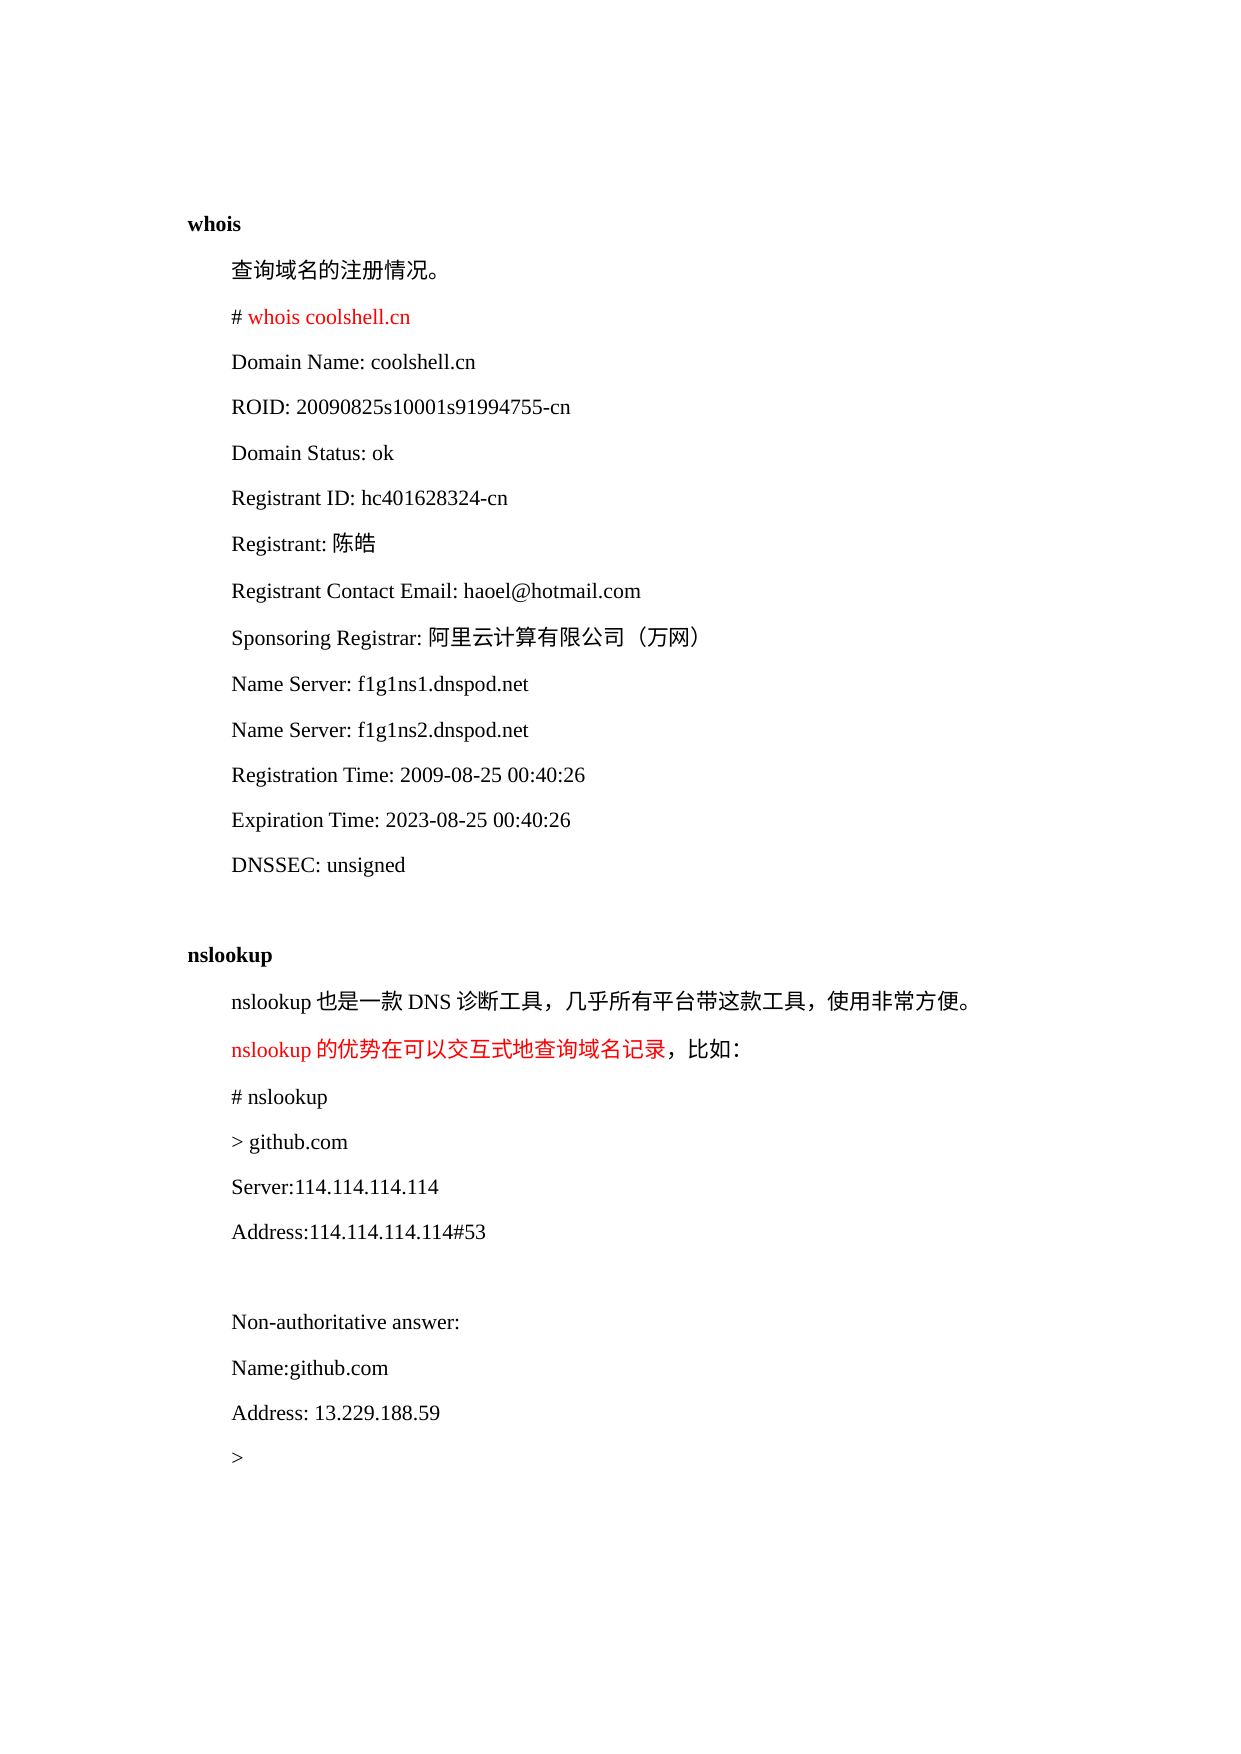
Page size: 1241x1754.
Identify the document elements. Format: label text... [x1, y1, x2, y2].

text Sponsoring Registrar: 阿里云计算有限公司（万网） [187, 619, 1053, 652]
text Name Server: f1g1ns2.dnspod.net [187, 713, 1053, 745]
text Registrant: 陈皓 [187, 526, 1053, 558]
text ROID: 20090825s10001s91994755-cn [187, 391, 1053, 423]
text Expiration Time: 2023-08-25 00:40:26 [187, 803, 1053, 836]
text Registration Time: 2009-08-25 00:40:26 [187, 758, 1053, 791]
subtitle whois [187, 207, 1053, 239]
text Server:114.114.114.114 [187, 1170, 1053, 1203]
text Name:github.com [187, 1351, 1053, 1383]
text Non-authoritative answer: [187, 1306, 1053, 1338]
subtitle nslookup [187, 938, 1053, 971]
text nslookup也是一款DNS诊断工具，几乎所有平台带这款工具，使用非常方便。 [187, 983, 1053, 1016]
text Address:114.114.114.114#53 [187, 1216, 1053, 1248]
text DNSSEC: unsigned [187, 848, 1053, 881]
text Name Server: f1g1ns1.dnspod.net [187, 668, 1053, 700]
text Domain Name: coolshell.cn [187, 346, 1053, 378]
text Registrant ID: hc401628324-cn [187, 481, 1053, 513]
text > github.com [187, 1125, 1053, 1158]
text nslookup的优势在可以交互式地查询域名记录，比如： [187, 1032, 1053, 1064]
text Address: 13.229.188.59 [187, 1396, 1053, 1428]
text 查询域名的注册情况。 [187, 252, 1053, 285]
text Domain Status: ok [187, 436, 1053, 468]
text Registrant Contact Email: haoel@hotmail.com [187, 574, 1053, 607]
text # whois coolshell.cn [187, 301, 1053, 333]
text > [187, 1441, 1053, 1473]
text # nslookup [187, 1080, 1053, 1113]
